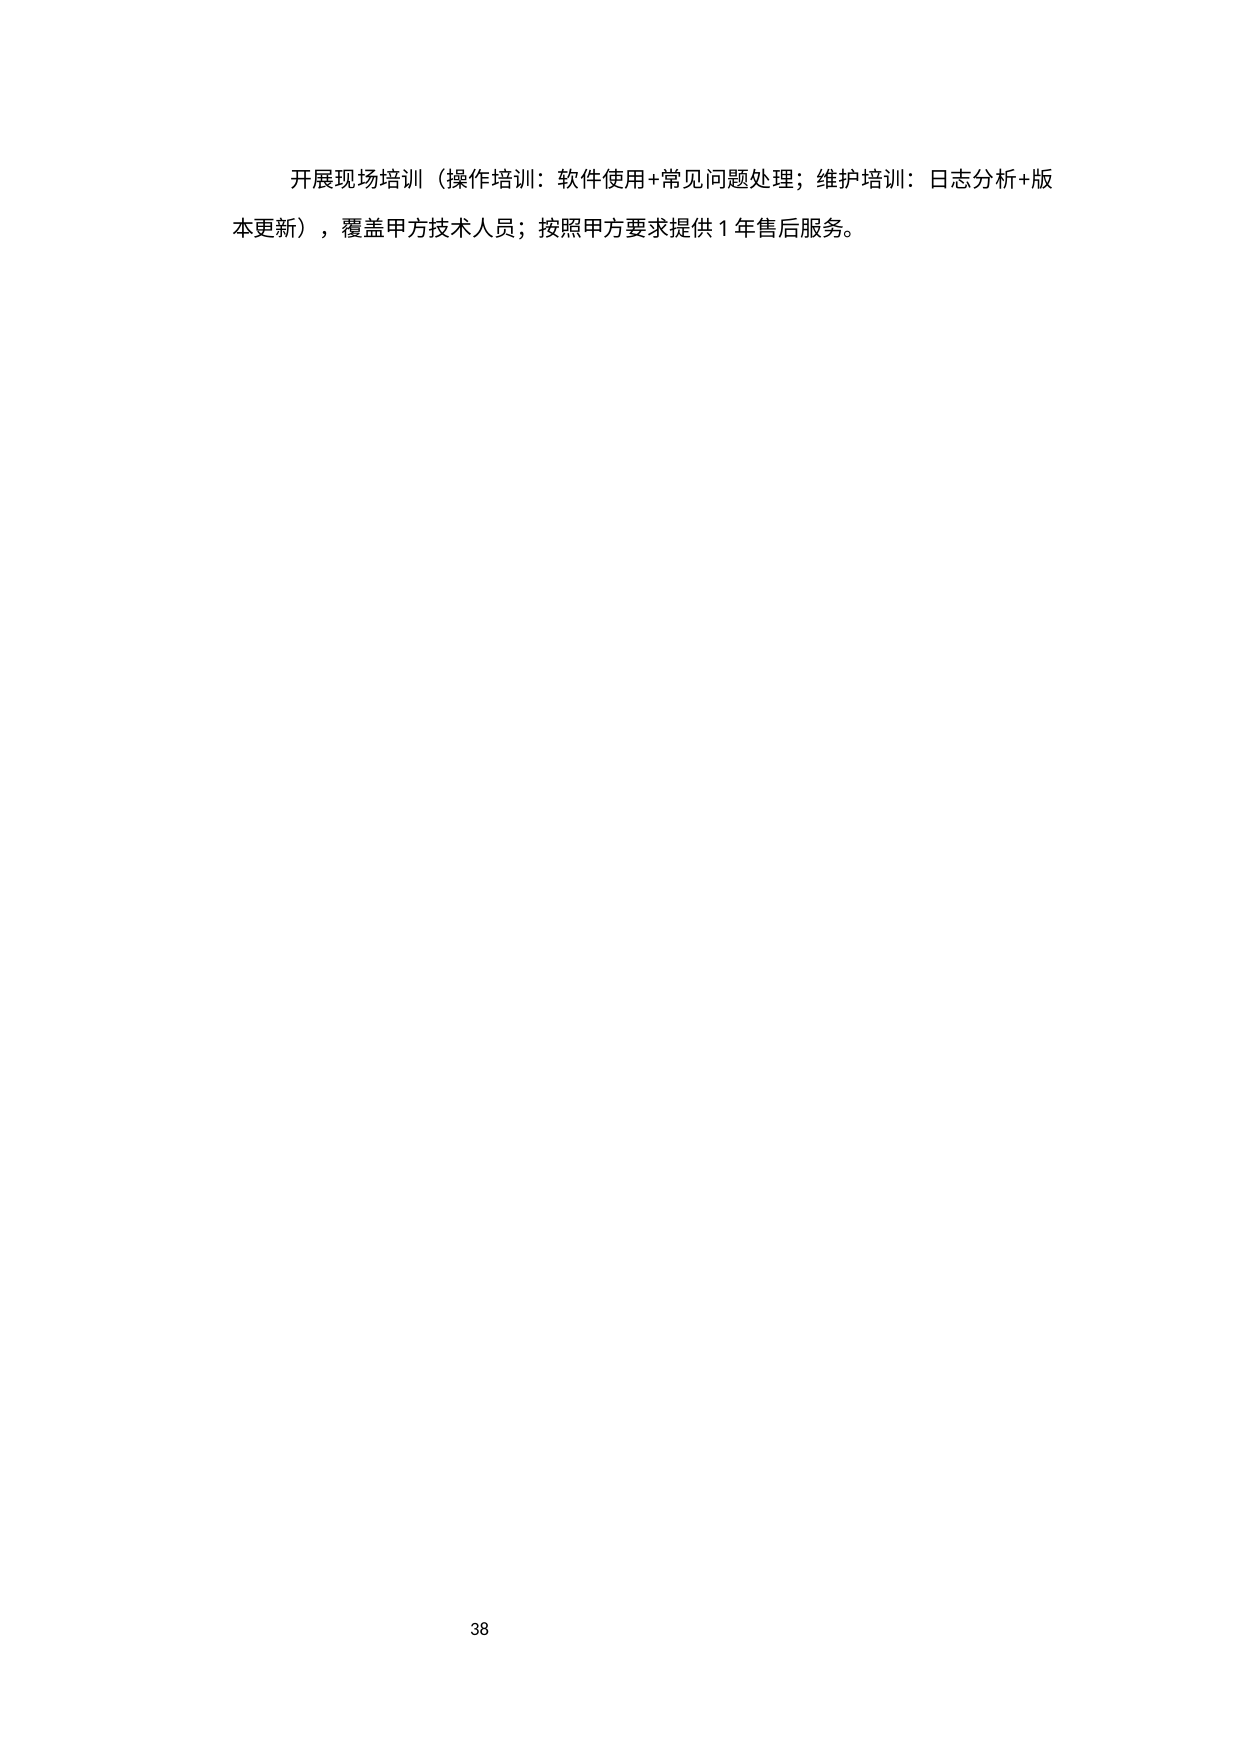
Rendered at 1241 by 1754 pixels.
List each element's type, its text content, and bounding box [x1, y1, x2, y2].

text 开展现场培训（操作培训：软件使用+常见问题处理；维护培训：日志分析+版本更新），覆盖甲方技术人员；按照甲方要求提供1年售后服务。 [232, 162, 1053, 243]
